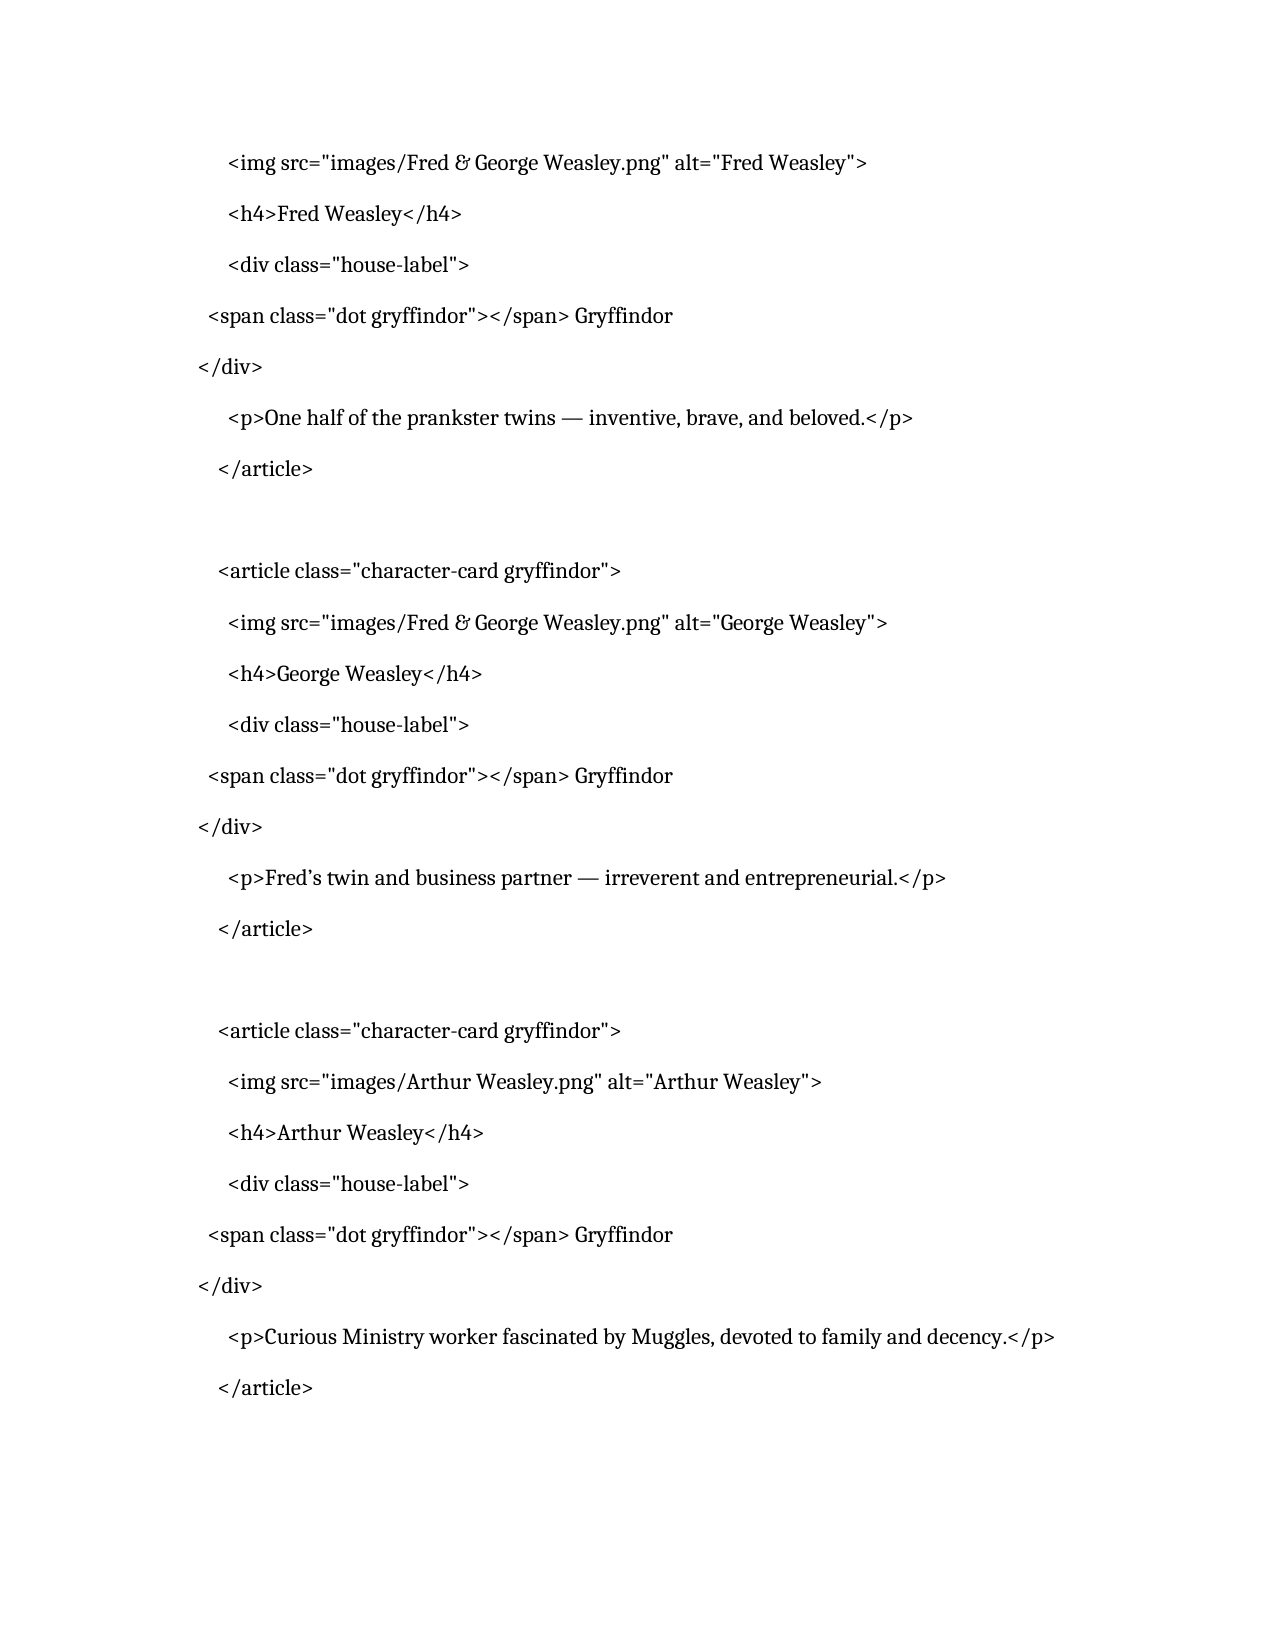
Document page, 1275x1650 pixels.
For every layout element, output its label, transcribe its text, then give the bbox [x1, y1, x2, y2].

text </article> [187, 916, 1087, 942]
text <img src="images/Arthur Weasley.png" alt="Arthur Weasley"> [187, 1069, 1087, 1095]
text <h4>George Weasley</h4> [187, 660, 1087, 687]
text </article> [187, 456, 1087, 483]
text <img src="images/Fred & George Weasley.png" alt="Fred Weasley"> [187, 150, 1087, 176]
text </div> [187, 354, 1087, 381]
text <p>Curious Ministry worker fascinated by Muggles, devoted to family and decency.</p> [187, 1324, 1087, 1350]
text <h4>Fred Weasley</h4> [187, 201, 1087, 227]
text <p>Fred’s twin and business partner — irreverent and entrepreneurial.</p> [187, 864, 1087, 891]
text <article class="character-card gryffindor"> [187, 558, 1087, 585]
text <div class="house-label"> [187, 711, 1087, 738]
text <div class="house-label"> [187, 1171, 1087, 1197]
text </div> [187, 1273, 1087, 1299]
text </div> [187, 813, 1087, 840]
text <img src="images/Fred & George Weasley.png" alt="George Weasley"> [187, 609, 1087, 636]
text <article class="character-card gryffindor"> [187, 1018, 1087, 1044]
text <p>One half of the prankster twins — inventive, brave, and beloved.</p> [187, 405, 1087, 432]
text <span class="dot gryffindor"></span> Gryffindor [187, 762, 1087, 789]
text <h4>Arthur Weasley</h4> [187, 1120, 1087, 1146]
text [187, 303, 1087, 329]
text </article> [187, 1375, 1087, 1401]
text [187, 1222, 1087, 1248]
text <div class="house-label"> [187, 252, 1087, 278]
